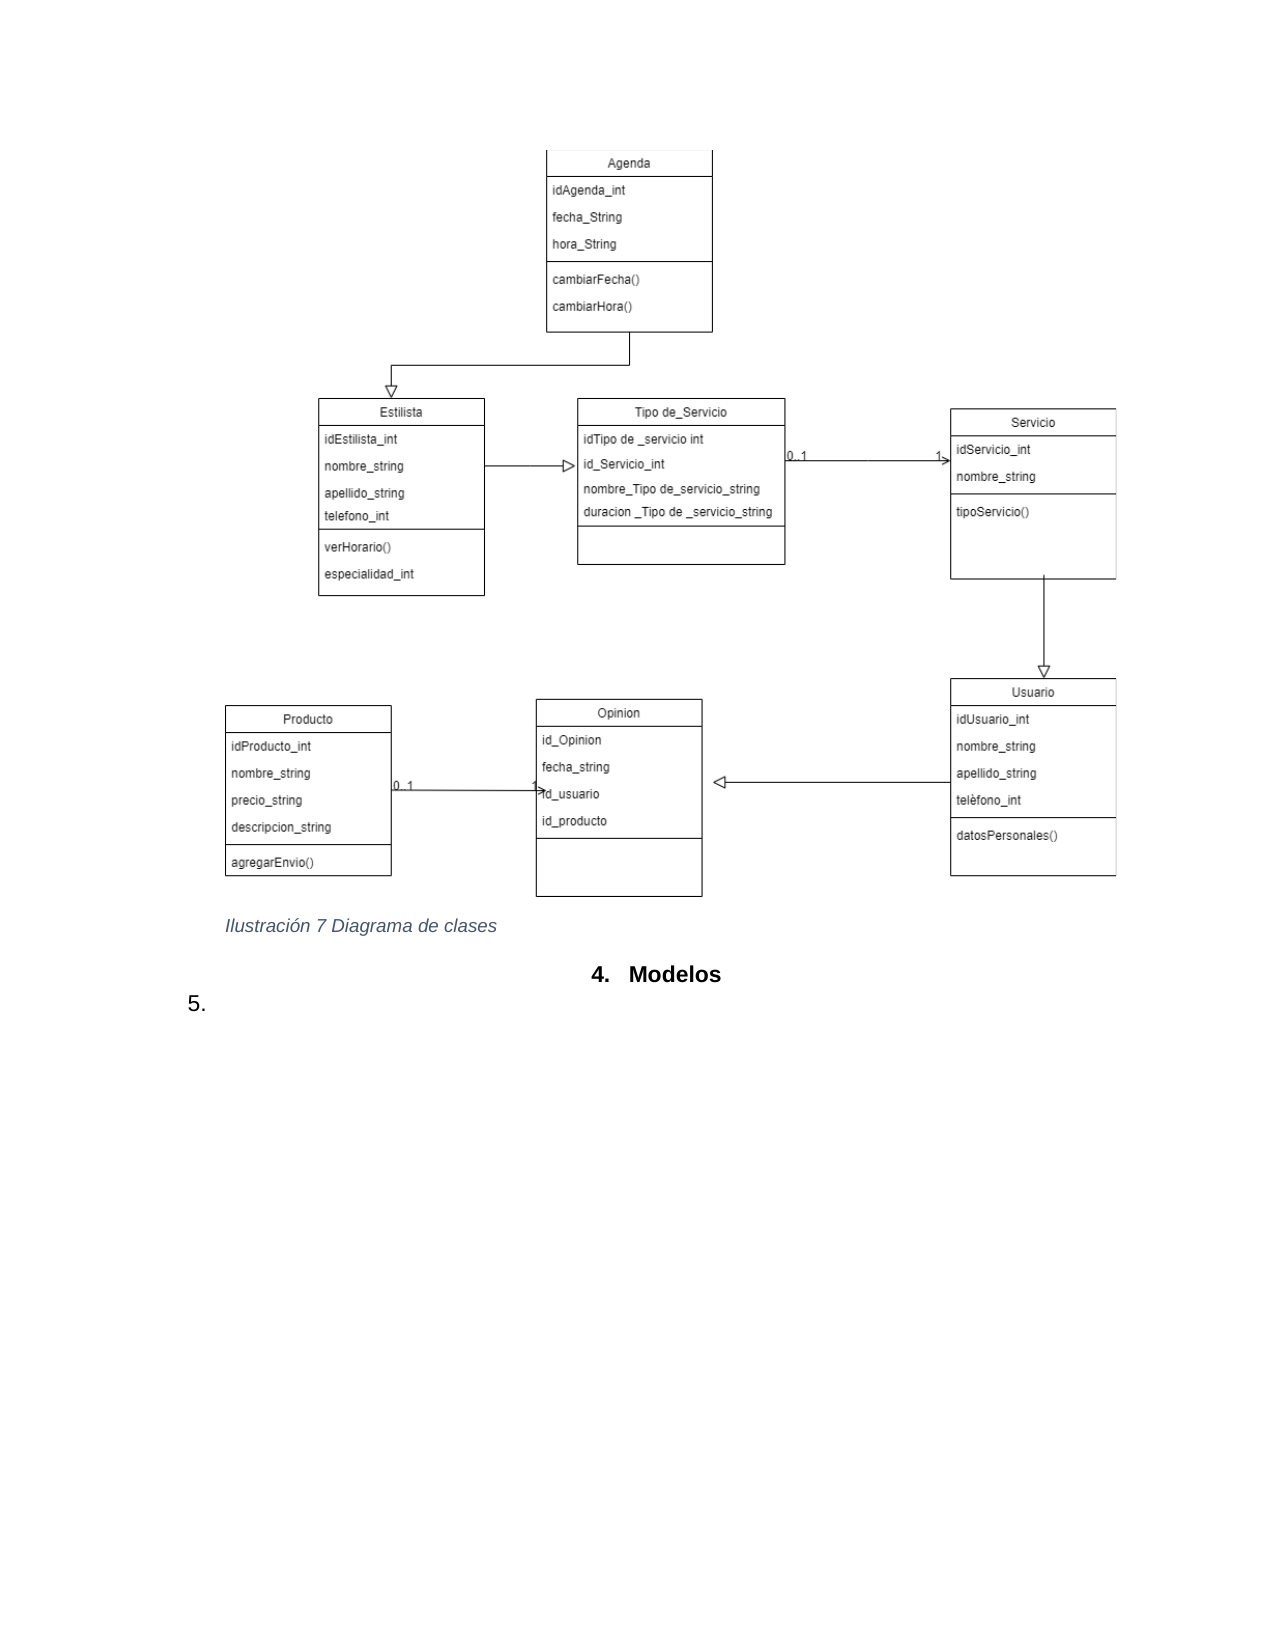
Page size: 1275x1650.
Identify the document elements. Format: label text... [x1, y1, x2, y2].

text Ilustración 7 Diagrama de clases [150, 915, 1125, 936]
subtitle Modelos [187, 961, 1125, 988]
picture [225, 150, 1117, 897]
